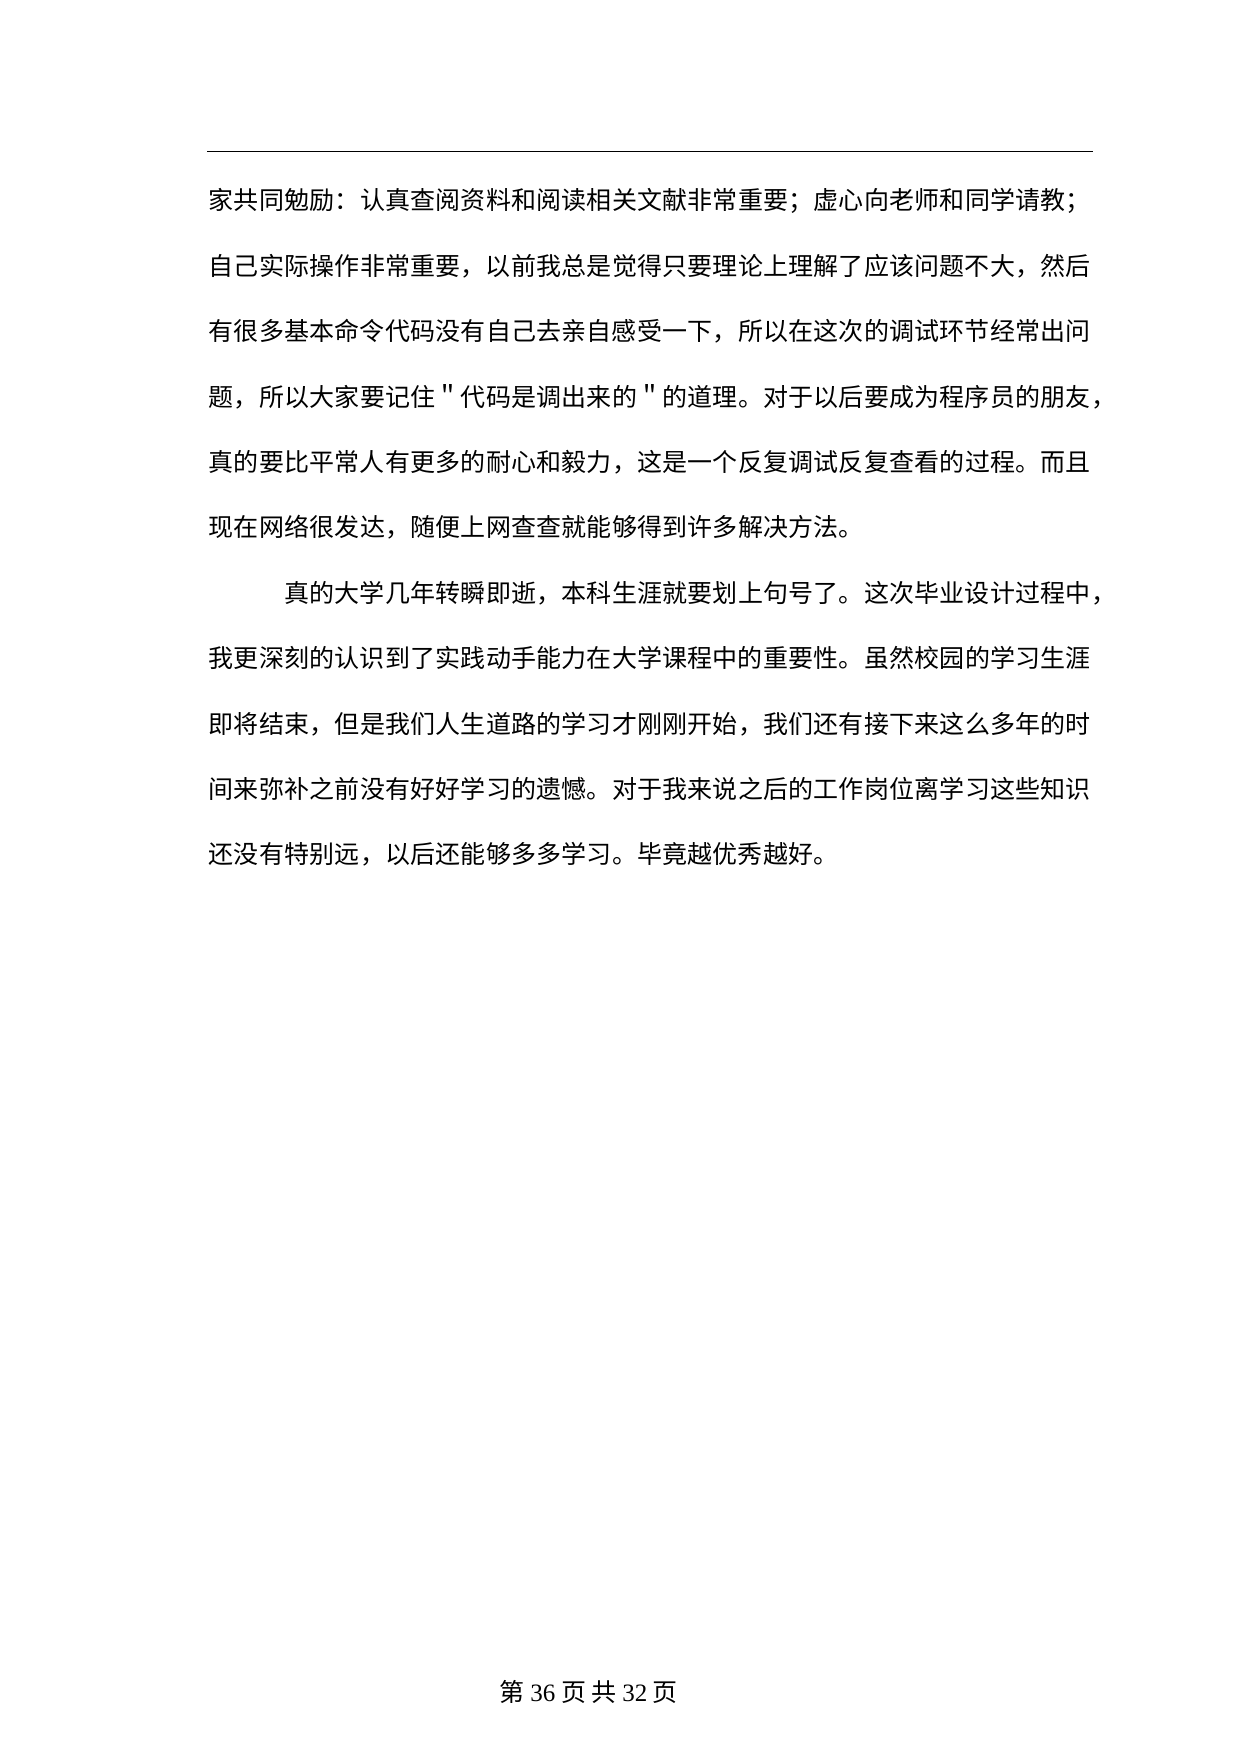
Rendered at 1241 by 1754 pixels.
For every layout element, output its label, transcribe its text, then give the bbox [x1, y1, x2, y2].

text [208, 166, 1091, 559]
text 真的大学几年转瞬即逝，本科生涯就要划上句号了。这次毕业设计过程中，我更深刻的认识到了实践动手能力在大学课程中的重要性。虽然校园的学习生涯即将结束，但是我们人生道路的学习才刚刚开始，我们还有接下来这么多年的时间来弥补之前没有好好学习的遗憾。对于我来说之后的工作岗位离学习这些知识还没有特别远，以后还能够多多学习。毕竟越优秀越好。 [208, 559, 1091, 886]
